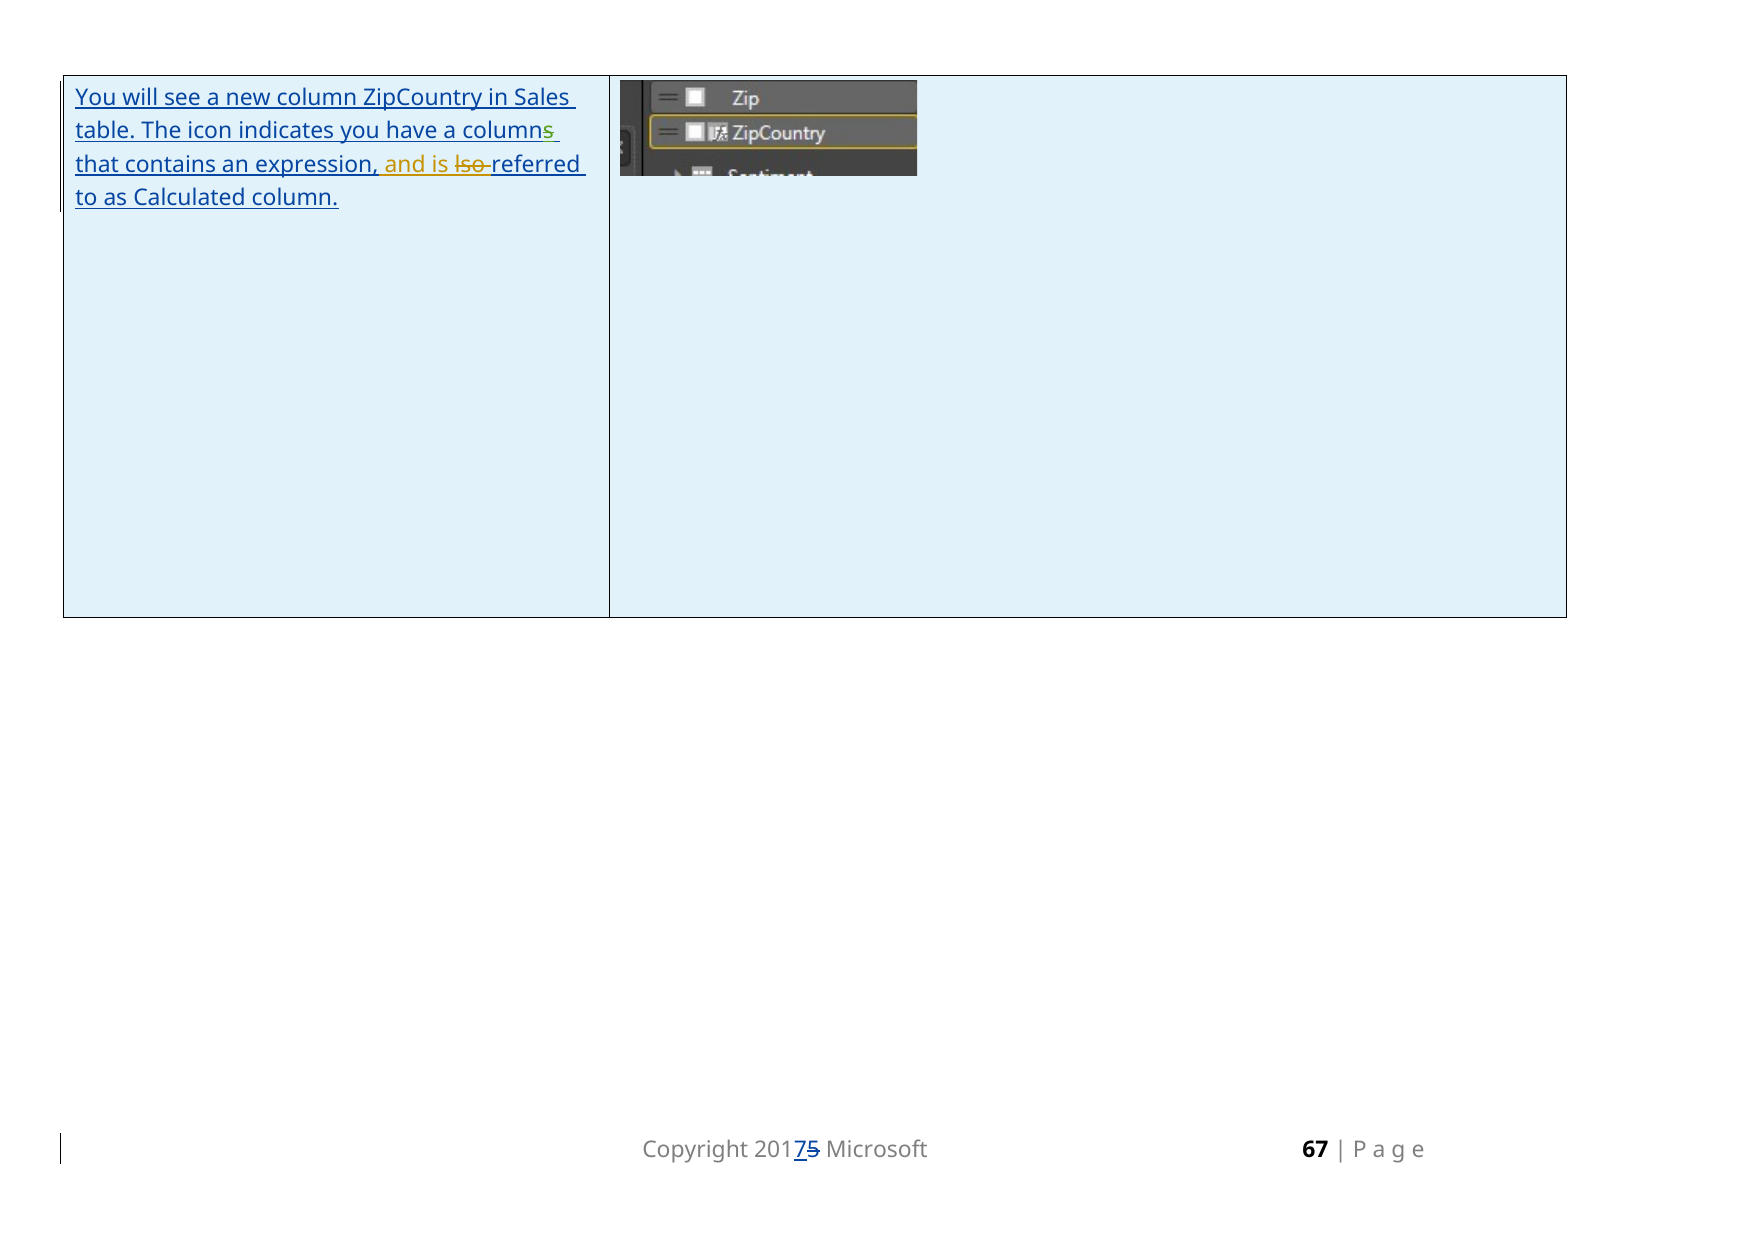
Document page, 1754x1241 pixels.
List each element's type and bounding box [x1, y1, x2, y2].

picture [620, 80, 918, 176]
